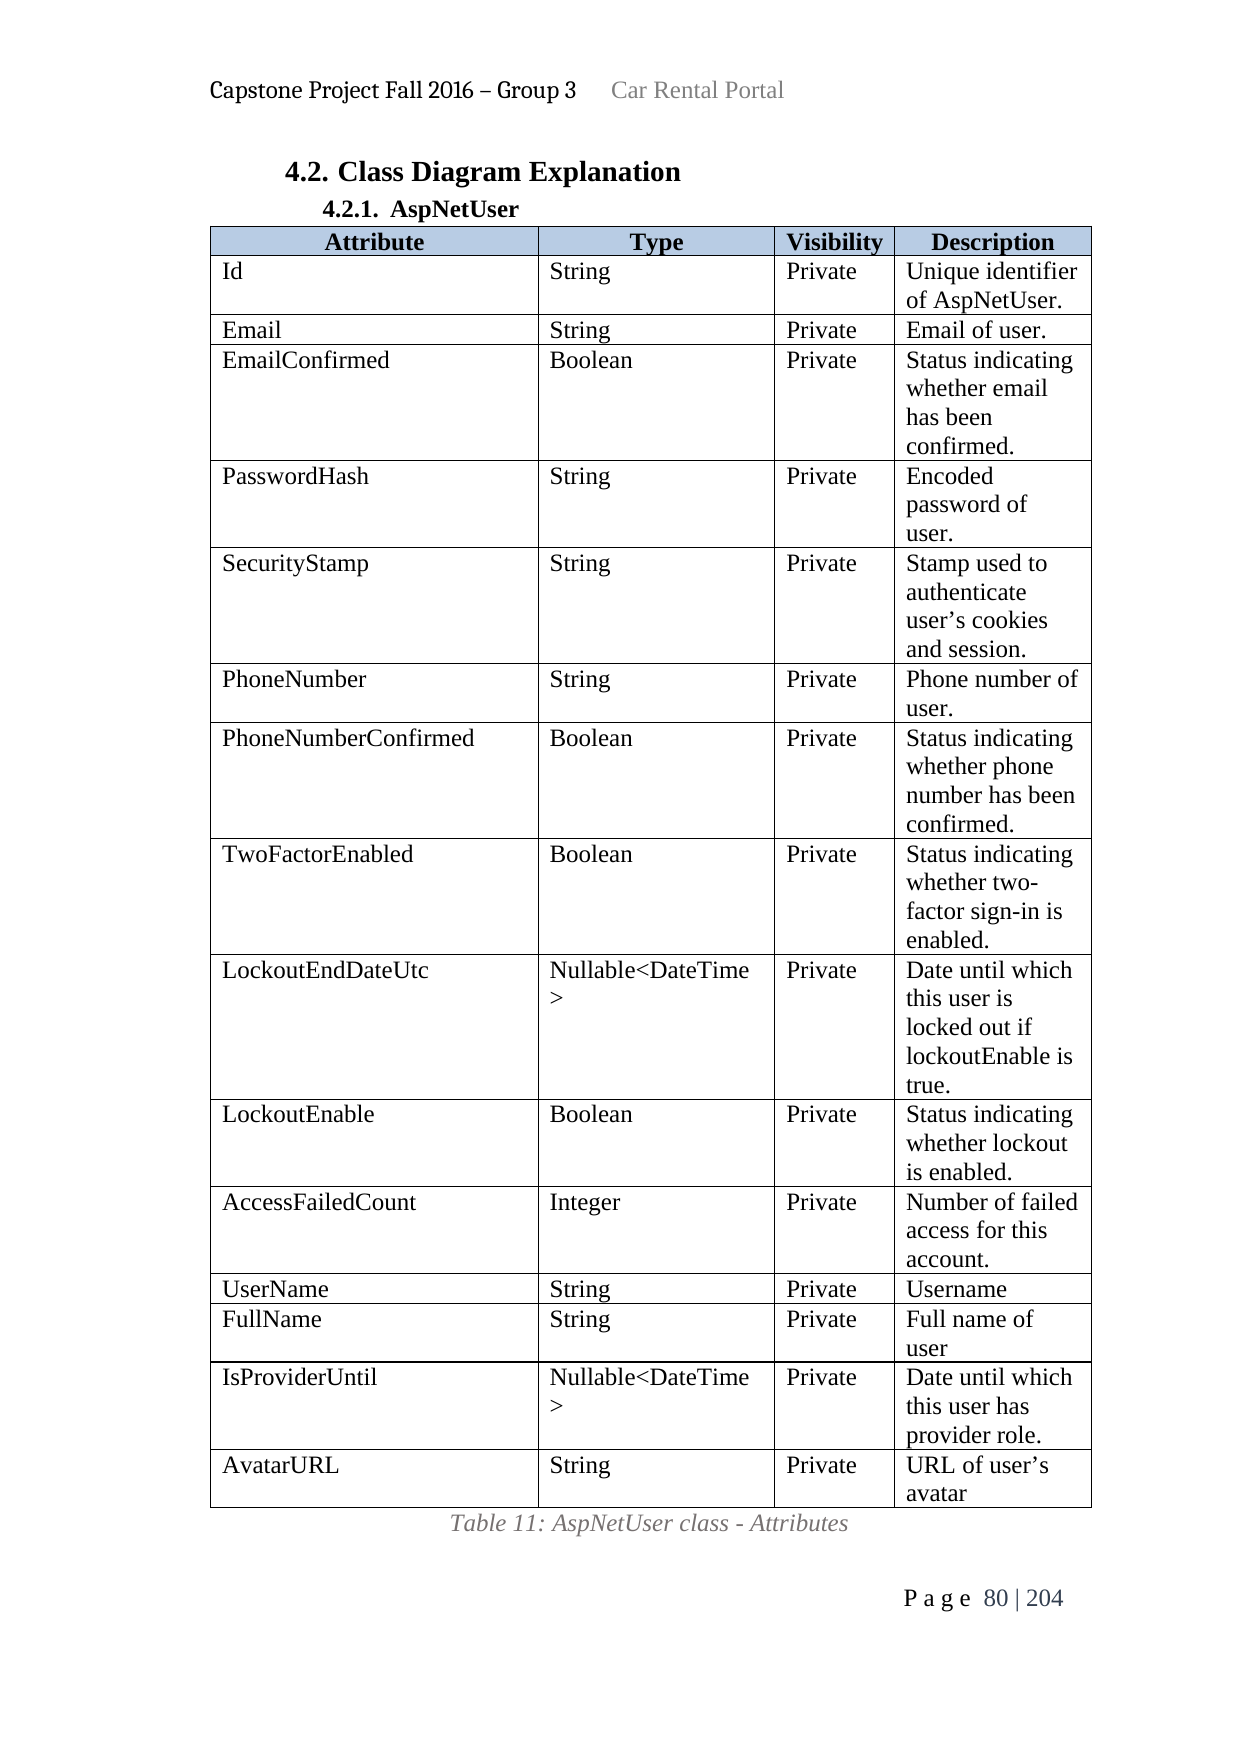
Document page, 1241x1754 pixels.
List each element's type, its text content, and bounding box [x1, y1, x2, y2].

table_cell Private [775, 1274, 894, 1303]
table_cell Boolean [539, 723, 774, 838]
table_cell Nullable<DateTime> [539, 1363, 774, 1449]
table_cell AccessFailedCount [211, 1187, 538, 1273]
table_cell Private [775, 461, 894, 547]
table_header Type [539, 227, 774, 255]
table_cell SecurityStamp [211, 548, 538, 663]
table_cell Status indicating whether two-factor sign-in is enabled. [895, 839, 1091, 954]
table_cell AvatarURL [211, 1450, 538, 1507]
table_cell FullName [211, 1304, 538, 1361]
table_cell Unique identifier of AspNetUser. [895, 256, 1091, 314]
table_cell Boolean [539, 1100, 774, 1186]
table_cell String [539, 256, 774, 314]
table_header Description [895, 227, 1091, 255]
table_cell IsProviderUntil [211, 1363, 538, 1449]
table_cell LockoutEndDateUtc [211, 955, 538, 1098]
table_header Visibility [775, 227, 894, 255]
subtitle AspNetUser [322, 194, 1090, 223]
table_cell String [539, 315, 774, 344]
table_cell Encoded password of user. [895, 461, 1091, 547]
table_cell TwoFactorEnabled [211, 839, 538, 954]
table_cell Private [775, 664, 894, 722]
table_cell Status indicating whether email has been confirmed. [895, 345, 1091, 460]
table_cell Private [775, 955, 894, 1098]
table_cell Id [211, 256, 538, 314]
table_cell Phone number of user. [895, 664, 1091, 722]
table_cell URL of user’s avatar [895, 1450, 1091, 1507]
table_cell PhoneNumber [211, 664, 538, 722]
table_cell String [539, 1450, 774, 1507]
table_cell UserName [211, 1274, 538, 1303]
table_cell Private [775, 839, 894, 954]
table_cell LockoutEnable [211, 1100, 538, 1186]
table_cell Private [775, 1363, 894, 1449]
table_cell String [539, 1304, 774, 1361]
table_cell Email [211, 315, 538, 344]
table_cell Stamp used to authenticate user’s cookies and session. [895, 548, 1091, 663]
table_cell Boolean [539, 345, 774, 460]
table_cell Integer [539, 1187, 774, 1273]
table_cell Username [895, 1274, 1091, 1303]
table_cell Date until which this user has provider role. [895, 1363, 1091, 1449]
table_cell Private [775, 315, 894, 344]
table_cell Private [775, 1304, 894, 1361]
table_cell Private [775, 256, 894, 314]
table_cell Date until which this user is locked out if lockoutEnable is true. [895, 955, 1091, 1098]
table_cell Email of user. [895, 315, 1091, 344]
table_cell String [539, 664, 774, 722]
table_cell PhoneNumberConfirmed [211, 723, 538, 838]
table_cell Private [775, 1100, 894, 1186]
table_cell Private [775, 548, 894, 663]
table_cell EmailConfirmed [211, 345, 538, 460]
table_cell String [539, 548, 774, 663]
table_cell Boolean [539, 839, 774, 954]
table_cell PasswordHash [211, 461, 538, 547]
subtitle Class Diagram Explanation [285, 154, 1090, 188]
table_cell Status indicating whether phone number has been confirmed. [895, 723, 1091, 838]
table_cell Private [775, 1187, 894, 1273]
table_header Attribute [211, 227, 538, 255]
table_cell String [539, 461, 774, 547]
table_cell Nullable<DateTime> [539, 955, 774, 1098]
table_cell Private [775, 723, 894, 838]
table_cell Status indicating whether lockout is enabled. [895, 1100, 1091, 1186]
table_cell Private [775, 345, 894, 460]
table_cell Full name of user [895, 1304, 1091, 1361]
text Table 11: AspNetUser class - Attributes [210, 1508, 1090, 1537]
table_cell Number of failed access for this account. [895, 1187, 1091, 1273]
table_cell String [539, 1274, 774, 1303]
table_cell Private [775, 1450, 894, 1507]
